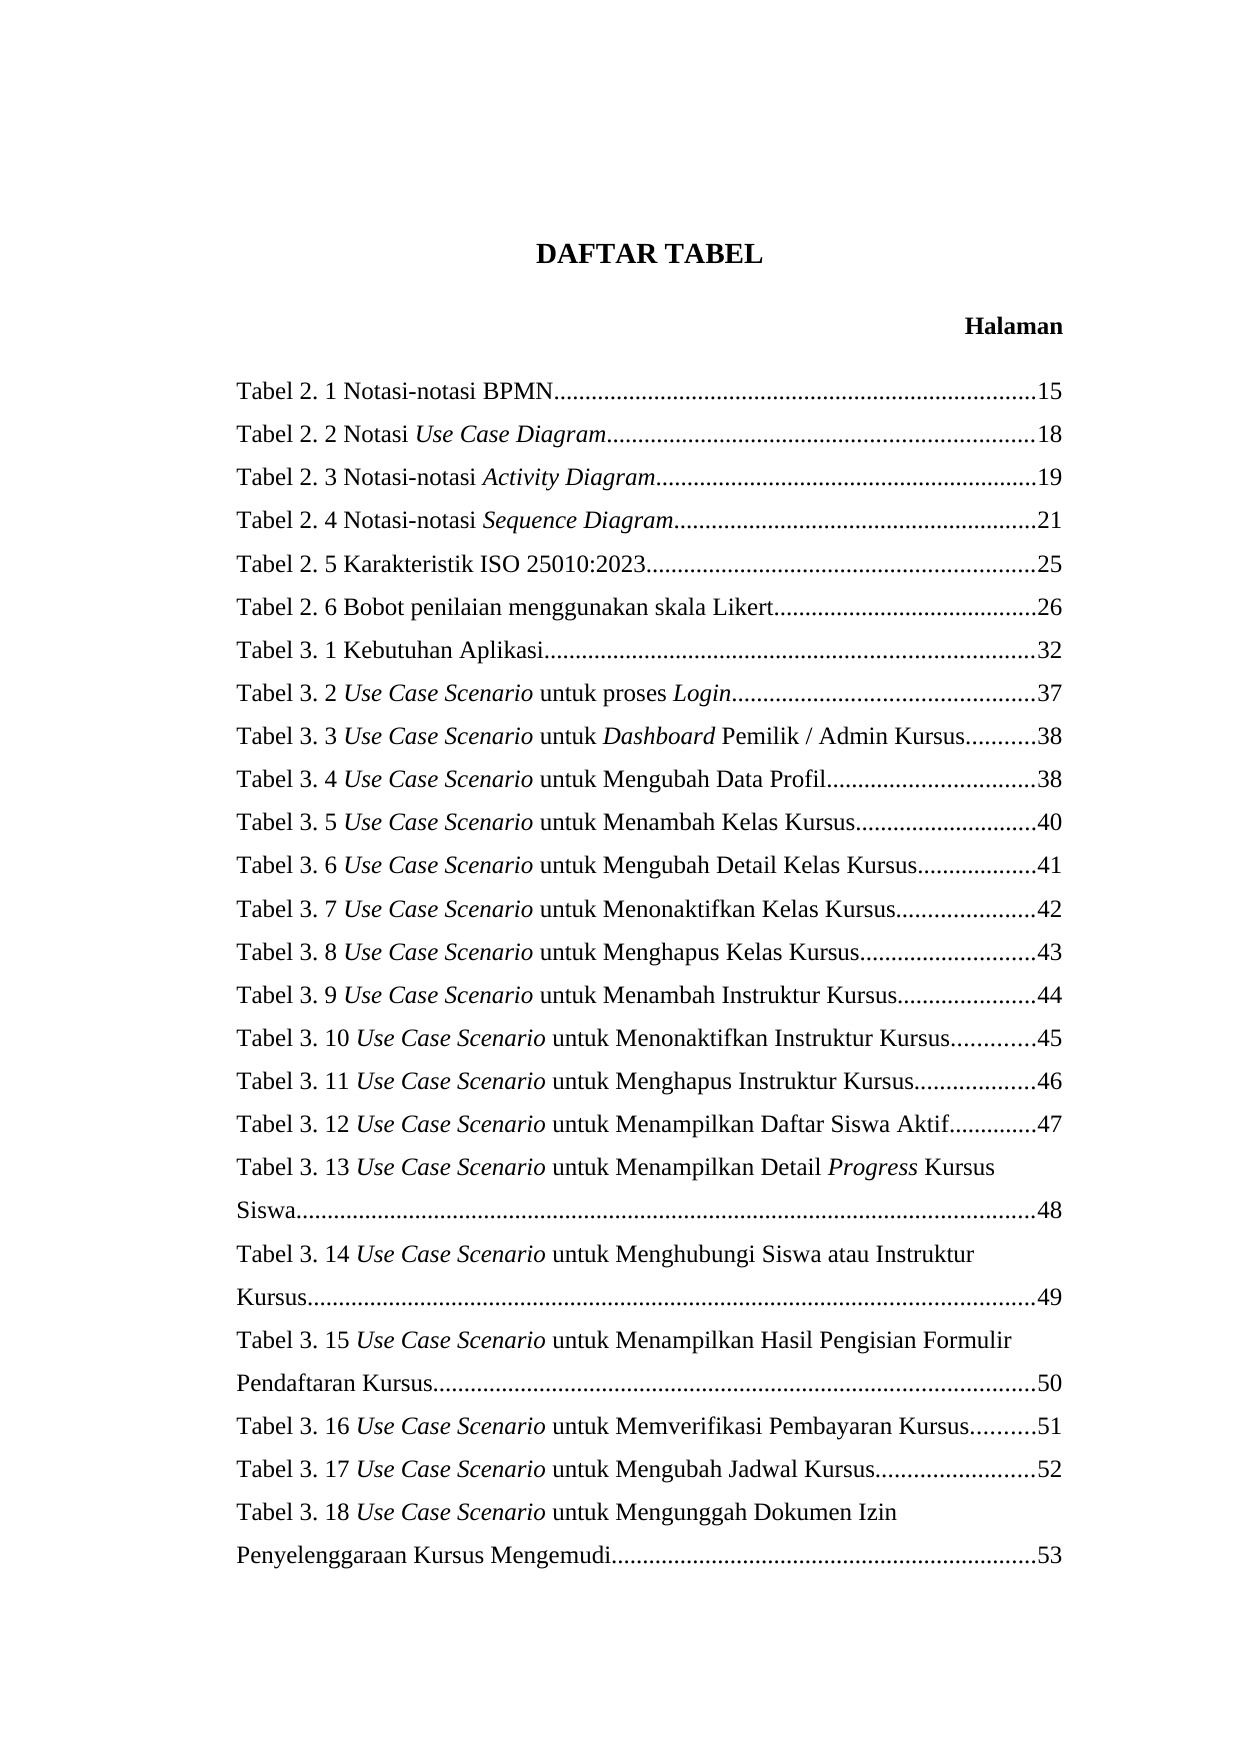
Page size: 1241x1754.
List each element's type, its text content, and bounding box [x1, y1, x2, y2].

subtitle DAFTAR TABEL [236, 236, 1063, 270]
text Tabel 3. 10 Use Case Scenario untuk Menonaktifkan Instruktur Kursus 45 [236, 1023, 1063, 1052]
text Tabel 3. 14 Use Case Scenario untuk Menghubungi Siswa atau Instruktur Kursus 49 [236, 1239, 1063, 1311]
text Tabel 3. 1 Kebutuhan Aplikasi 32 [236, 635, 1063, 664]
text Tabel 2. 5 Karakteristik ISO 25010:2023 25 [236, 549, 1063, 577]
text Tabel 3. 18 Use Case Scenario untuk Mengunggah Dokumen Izin Penyelenggaraan Kursus Mengemudi 53 [236, 1497, 1063, 1569]
text Tabel 3. 8 Use Case Scenario untuk Menghapus Kelas Kursus 43 [236, 937, 1063, 966]
text Halaman [236, 311, 1063, 340]
text Tabel 3. 13 Use Case Scenario untuk Menampilkan Detail Progress Kursus Siswa 48 [236, 1152, 1063, 1224]
text Tabel 2. 6 Bobot penilaian menggunakan skala Likert 26 [236, 592, 1063, 621]
text Tabel 2. 1 Notasi-notasi BPMN 15 [236, 376, 1063, 405]
text Tabel 2. 3 Notasi-notasi Activity Diagram 19 [236, 462, 1063, 491]
text Tabel 3. 5 Use Case Scenario untuk Menambah Kelas Kursus 40 [236, 807, 1063, 836]
text Tabel 3. 15 Use Case Scenario untuk Menampilkan Hasil Pengisian Formulir Pendaftaran Kursus 50 [236, 1325, 1063, 1397]
text Tabel 3. 4 Use Case Scenario untuk Mengubah Data Profil 38 [236, 764, 1063, 793]
text Tabel 3. 7 Use Case Scenario untuk Menonaktifkan Kelas Kursus 42 [236, 894, 1063, 922]
text Tabel 3. 17 Use Case Scenario untuk Mengubah Jadwal Kursus 52 [236, 1454, 1063, 1483]
text Tabel 3. 12 Use Case Scenario untuk Menampilkan Daftar Siswa Aktif 47 [236, 1109, 1063, 1138]
text Tabel 3. 6 Use Case Scenario untuk Mengubah Detail Kelas Kursus 41 [236, 851, 1063, 879]
text Tabel 2. 4 Notasi-notasi Sequence Diagram 21 [236, 506, 1063, 534]
text Tabel 2. 2 Notasi Use Case Diagram 18 [236, 419, 1063, 448]
text Tabel 3. 11 Use Case Scenario untuk Menghapus Instruktur Kursus 46 [236, 1066, 1063, 1095]
text Tabel 3. 16 Use Case Scenario untuk Memverifikasi Pembayaran Kursus 51 [236, 1411, 1063, 1440]
text Tabel 3. 9 Use Case Scenario untuk Menambah Instruktur Kursus 44 [236, 980, 1063, 1009]
text Tabel 3. 3 Use Case Scenario untuk Dashboard Pemilik / Admin Kursus 38 [236, 721, 1063, 750]
text Tabel 3. 2 Use Case Scenario untuk proses Login 37 [236, 678, 1063, 707]
